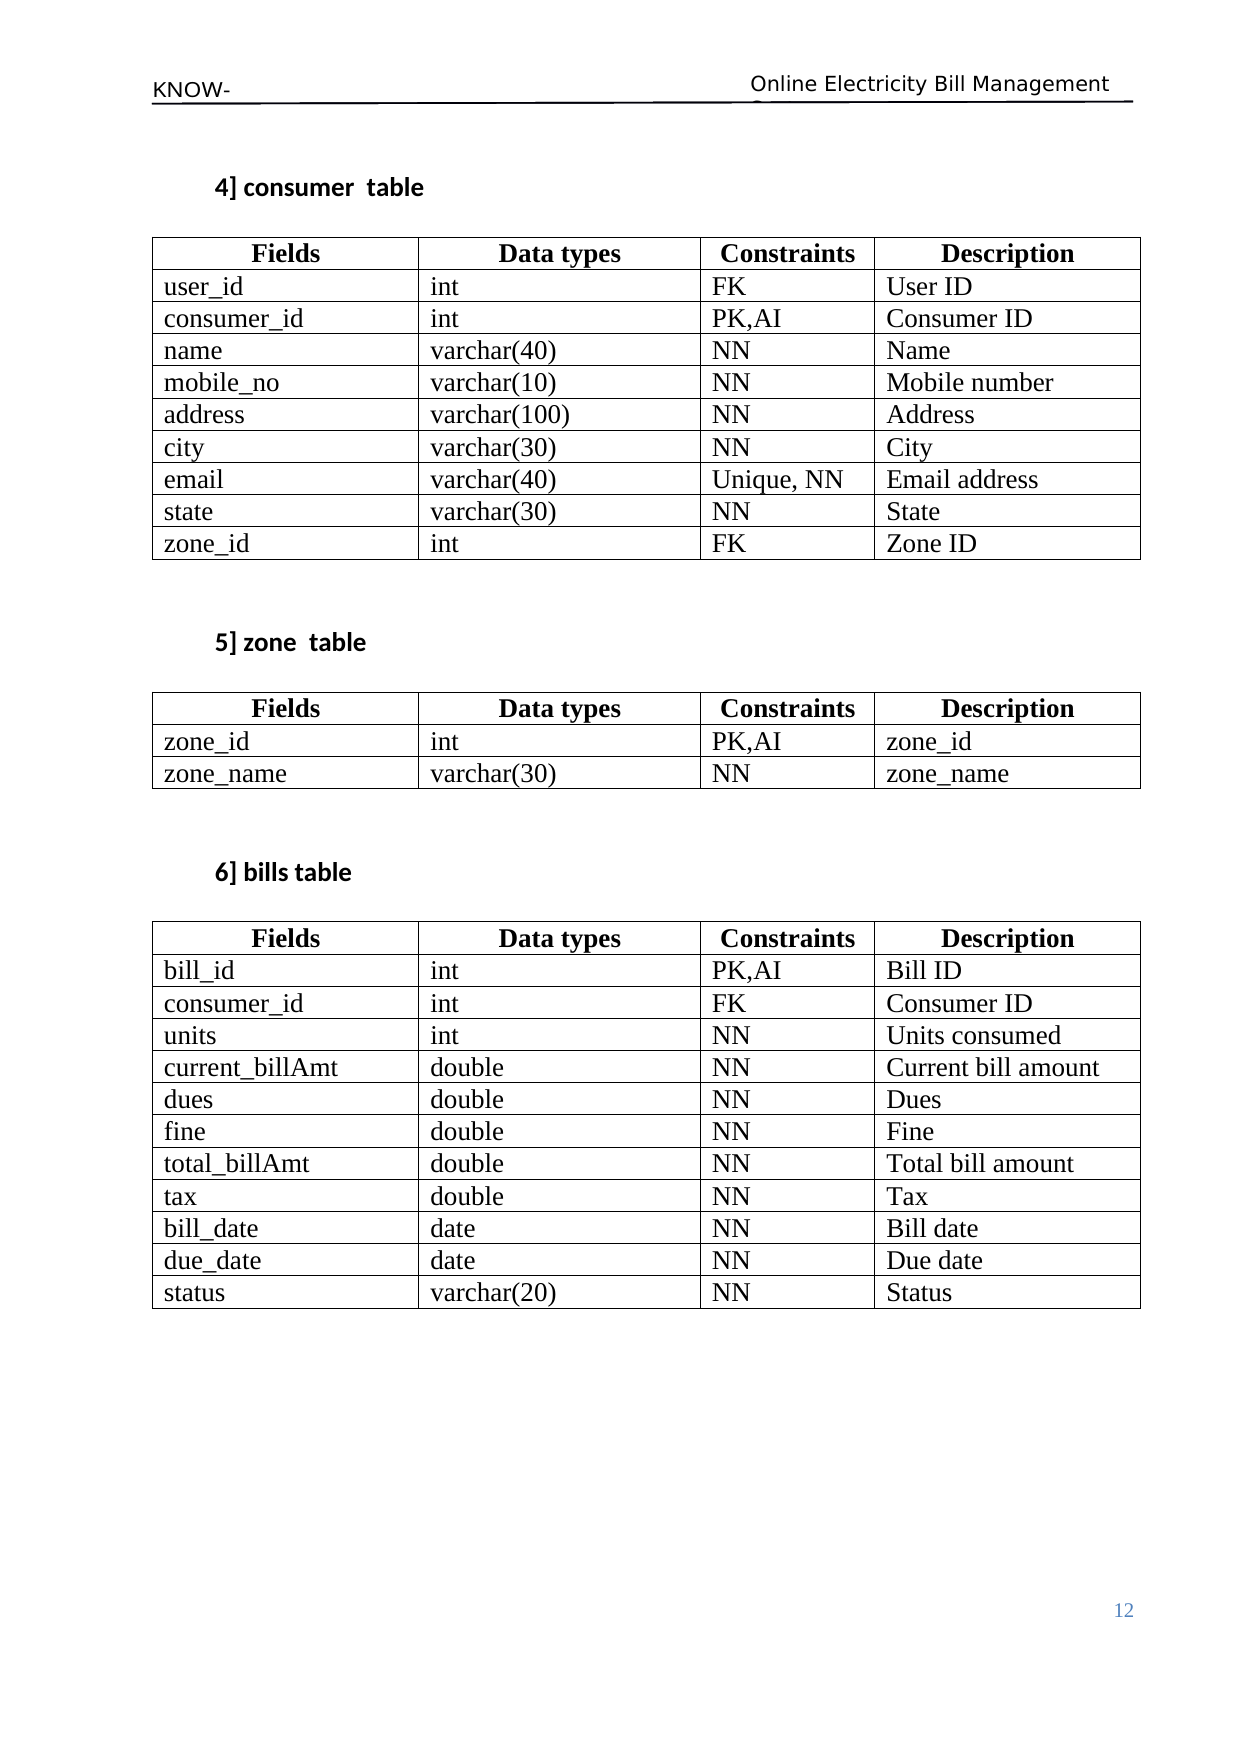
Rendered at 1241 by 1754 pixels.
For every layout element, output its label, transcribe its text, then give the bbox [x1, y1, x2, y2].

table_cell int [419, 302, 700, 333]
table_cell NN [701, 495, 874, 526]
table_header Description [875, 922, 1140, 953]
table_cell NN [701, 1051, 874, 1082]
table_cell varchar(40) [419, 463, 700, 494]
table_cell NN [701, 1244, 874, 1275]
table_cell Status [875, 1276, 1140, 1307]
table_cell NN [701, 366, 874, 397]
table_cell NN [701, 431, 874, 462]
table_header Fields [153, 238, 418, 269]
table_cell int [419, 987, 700, 1018]
table_cell zone_id [875, 725, 1140, 756]
table_cell Units consumed [875, 1019, 1140, 1050]
table_cell varchar(100) [419, 399, 700, 430]
table_cell varchar(30) [419, 431, 700, 462]
table_cell double [419, 1148, 700, 1179]
text 6] bills table [139, 855, 1134, 888]
table_cell int [419, 725, 700, 756]
table_cell NN [701, 1148, 874, 1179]
table_cell units [153, 1019, 418, 1050]
table_cell NN [701, 1115, 874, 1147]
table_cell Zone ID [875, 527, 1140, 558]
text 5] zone table [139, 626, 1134, 658]
table_cell date [419, 1244, 700, 1275]
table_cell Email address [875, 463, 1140, 494]
table_cell varchar(30) [419, 757, 700, 788]
table_cell consumer_id [153, 302, 418, 333]
table_header Fields [153, 922, 418, 953]
table_header Data types [419, 238, 700, 269]
table_cell int [419, 955, 700, 986]
table_cell state [153, 495, 418, 526]
table_header Data types [419, 922, 700, 953]
table_cell User ID [875, 270, 1140, 301]
table_cell double [419, 1180, 700, 1211]
table_cell bill_id [153, 955, 418, 986]
table_cell Mobile number [875, 366, 1140, 397]
table_cell NN [701, 399, 874, 430]
table_cell PK,AI [701, 302, 874, 333]
text 4] consumer table [139, 171, 1134, 203]
table_cell Total bill amount [875, 1148, 1140, 1179]
table_cell status [153, 1276, 418, 1307]
table_cell Dues [875, 1083, 1140, 1114]
table_cell NN [701, 1180, 874, 1211]
table_cell dues [153, 1083, 418, 1114]
table_cell FK [701, 270, 874, 301]
table_cell FK [701, 527, 874, 558]
table_cell zone_name [153, 757, 418, 788]
table_cell total_billAmt [153, 1148, 418, 1179]
table_cell zone_name [875, 757, 1140, 788]
table_cell varchar(10) [419, 366, 700, 397]
table_cell user_id [153, 270, 418, 301]
table_cell int [419, 527, 700, 558]
table_cell int [419, 1019, 700, 1050]
table_cell double [419, 1051, 700, 1082]
table_cell zone_id [153, 527, 418, 558]
table_cell NN [701, 334, 874, 365]
table_cell double [419, 1083, 700, 1114]
table_cell Fine [875, 1115, 1140, 1147]
table_cell City [875, 431, 1140, 462]
table_cell NN [701, 757, 874, 788]
table_cell varchar(40) [419, 334, 700, 365]
table_cell Name [875, 334, 1140, 365]
table_header Fields [153, 693, 418, 724]
table_cell name [153, 334, 418, 365]
table_header Description [875, 693, 1140, 724]
table_cell Current bill amount [875, 1051, 1140, 1082]
table_cell tax [153, 1180, 418, 1211]
table_cell consumer_id [153, 987, 418, 1018]
table_cell State [875, 495, 1140, 526]
table_cell double [419, 1115, 700, 1147]
table_cell NN [701, 1083, 874, 1114]
table_cell varchar(30) [419, 495, 700, 526]
table_cell NN [701, 1019, 874, 1050]
table_cell Due date [875, 1244, 1140, 1275]
table_cell int [419, 270, 700, 301]
table_header Constraints [701, 238, 874, 269]
table_cell mobile_no [153, 366, 418, 397]
table_header Data types [419, 693, 700, 724]
table_header Constraints [701, 693, 874, 724]
table_header Constraints [701, 922, 874, 953]
table_cell Address [875, 399, 1140, 430]
table_cell Tax [875, 1180, 1140, 1211]
table_cell varchar(20) [419, 1276, 700, 1307]
table_cell bill_date [153, 1212, 418, 1243]
table_cell fine [153, 1115, 418, 1147]
table_cell PK,AI [701, 725, 874, 756]
table_cell email [153, 463, 418, 494]
table_cell Bill date [875, 1212, 1140, 1243]
table_cell NN [701, 1212, 874, 1243]
table_cell Consumer ID [875, 987, 1140, 1018]
table_cell date [419, 1212, 700, 1243]
table_cell due_date [153, 1244, 418, 1275]
table_cell address [153, 399, 418, 430]
table_cell zone_id [153, 725, 418, 756]
table_cell current_billAmt [153, 1051, 418, 1082]
table_cell PK,AI [701, 955, 874, 986]
table_cell Bill ID [875, 955, 1140, 986]
table_cell NN [701, 1276, 874, 1307]
table_cell Unique, NN [701, 463, 874, 494]
table_cell Consumer ID [875, 302, 1140, 333]
table_cell FK [701, 987, 874, 1018]
table_cell city [153, 431, 418, 462]
table_header Description [875, 238, 1140, 269]
